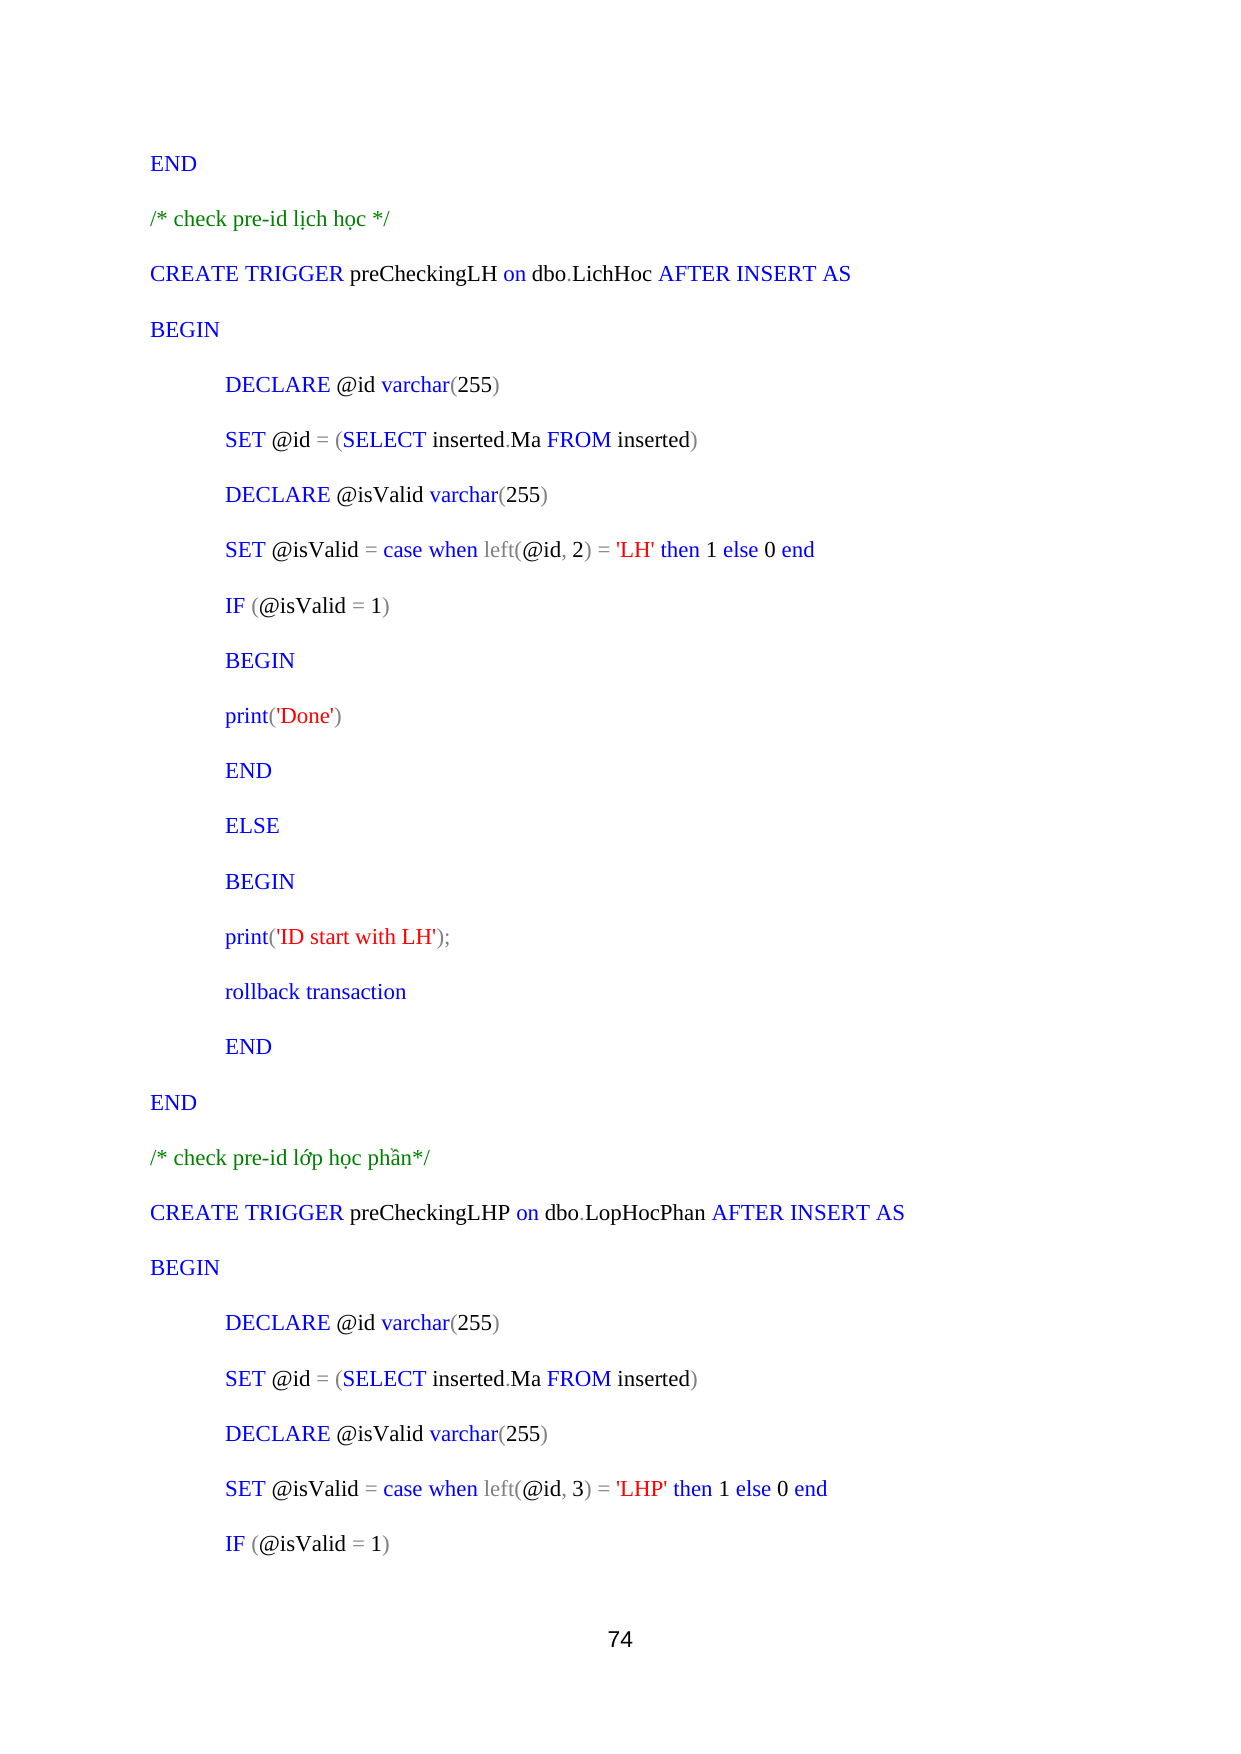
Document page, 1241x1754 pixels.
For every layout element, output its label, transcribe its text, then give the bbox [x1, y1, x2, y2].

text END [150, 757, 1090, 784]
text DECLARE @isValid varchar(255) [150, 481, 1090, 508]
text SET @isValid = case when left(@id, 2) = 'LH' then 1 else 0 end [150, 536, 1090, 563]
text IF (@isValid = 1) [150, 592, 1090, 618]
text DECLARE @id varchar(255) [150, 371, 1090, 397]
text ELSE [150, 812, 1090, 839]
text BEGIN [150, 647, 1090, 673]
text BEGIN [150, 316, 1090, 342]
text DECLARE @isValid varchar(255) [150, 1420, 1090, 1446]
text BEGIN [150, 1254, 1090, 1281]
text print('Done') [150, 702, 1090, 728]
text IF (@isValid = 1) [150, 1530, 1090, 1557]
text rollback transaction [150, 978, 1090, 1004]
text DECLARE @id varchar(255) [150, 1309, 1090, 1336]
text CREATE TRIGGER preCheckingLH on dbo.LichHoc AFTER INSERT AS [150, 260, 1090, 287]
text END [150, 150, 1090, 176]
text /* check pre-id lịch học */ [150, 205, 1090, 232]
text SET @isValid = case when left(@id, 3) = 'LHP' then 1 else 0 end [150, 1475, 1090, 1501]
text SET @id = (SELECT inserted.Ma FROM inserted) [150, 1364, 1090, 1391]
text print('ID start with LH'); [150, 923, 1090, 949]
text SET @id = (SELECT inserted.Ma FROM inserted) [150, 426, 1090, 452]
text END [150, 1033, 1090, 1060]
text CREATE TRIGGER preCheckingLHP on dbo.LopHocPhan AFTER INSERT AS [150, 1199, 1090, 1225]
text /* check pre-id lớp học phần*/ [150, 1144, 1090, 1170]
text END [150, 1088, 1090, 1115]
text BEGIN [150, 868, 1090, 894]
